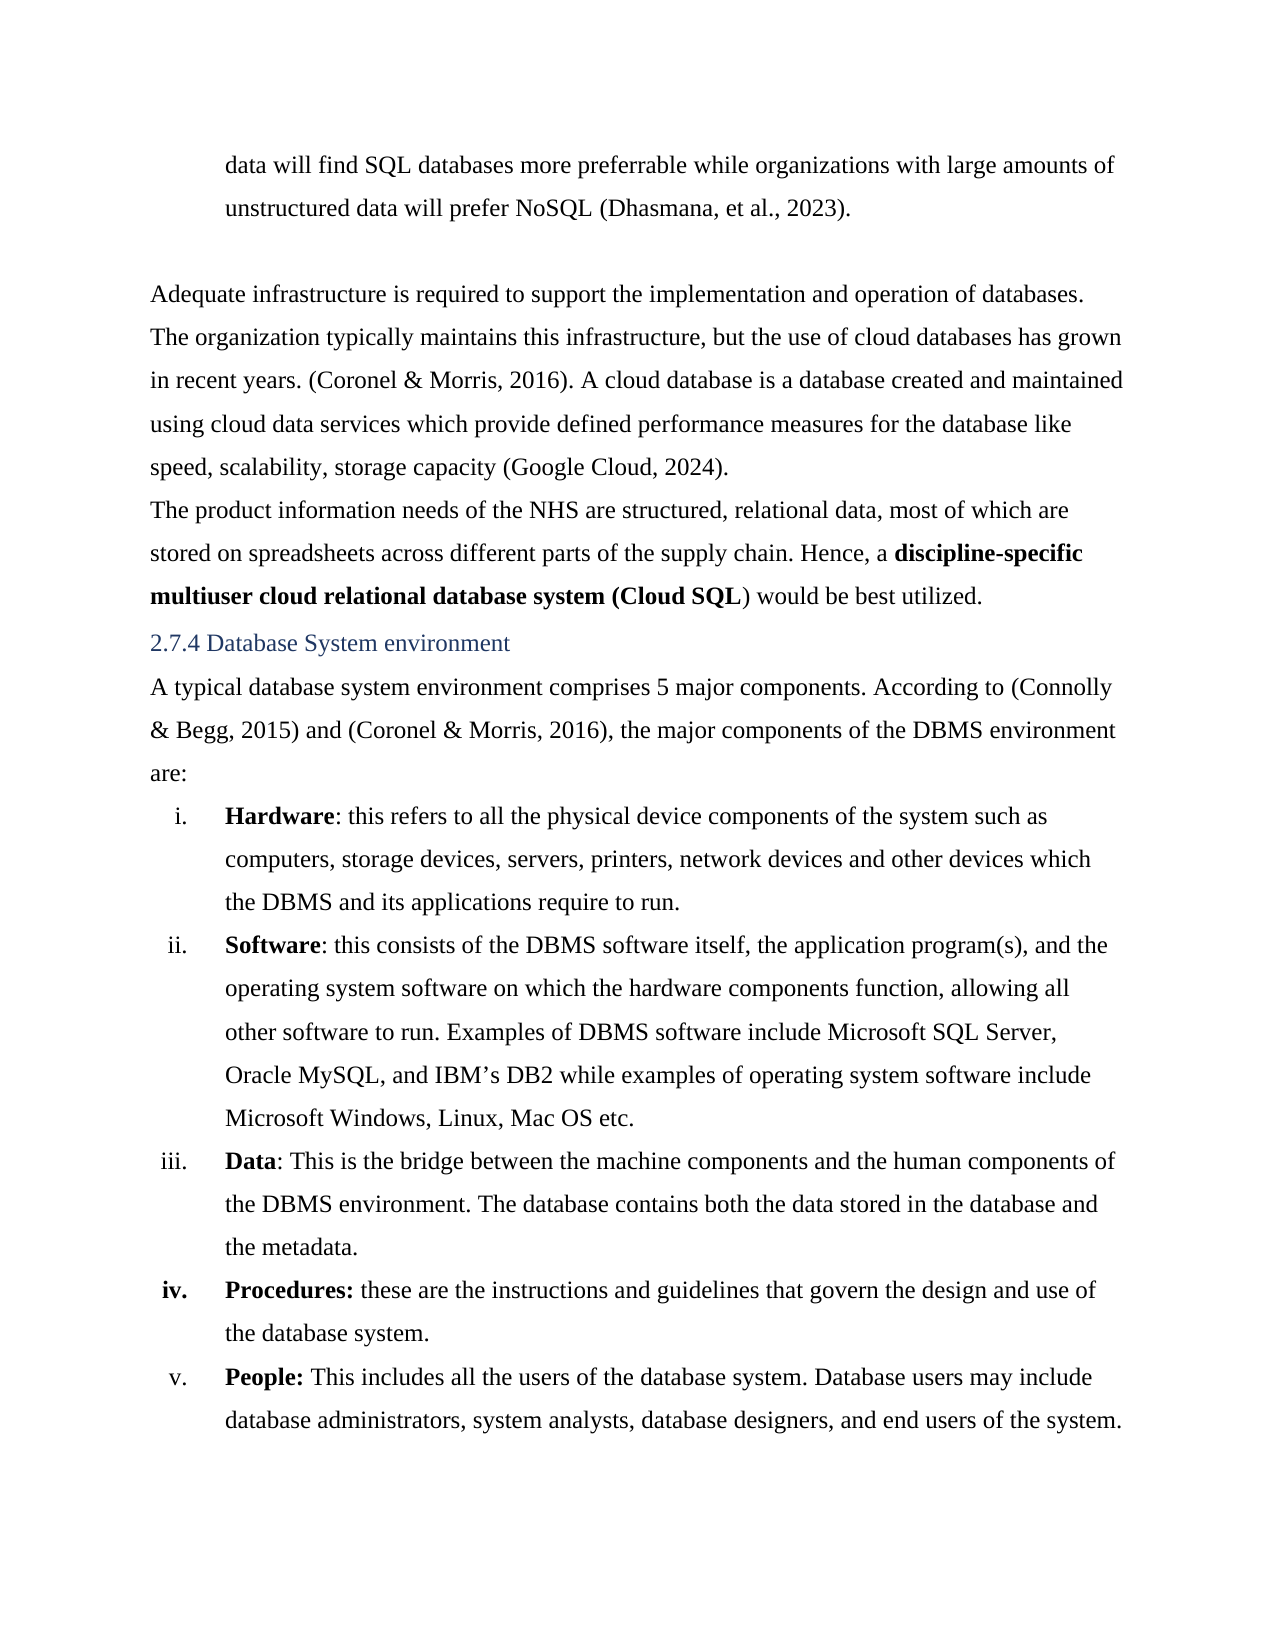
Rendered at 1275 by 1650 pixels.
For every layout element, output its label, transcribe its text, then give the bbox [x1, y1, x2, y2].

list People: This includes all the users of the database system. Database users may include database administrators, system analysts, database designers, and end users of the system. [187, 1362, 1125, 1433]
subtitle 2.7.4 Database System environment [150, 628, 1125, 657]
text A typical database system environment comprises 5 major components. According to and , the major components of the DBMS environment are: [150, 672, 1125, 787]
list Data: This is the bridge between the machine components and the human components of the DBMS environment. The database contains both the data stored in the database and the metadata. [187, 1146, 1125, 1261]
list Hardware: this refers to all the physical device components of the system such as computers, storage devices, servers, printers, network devices and other devices which the DBMS and its applications require to run. [187, 801, 1125, 916]
text Adequate infrastructure is required to support the implementation and operation of databases. The organization typically maintains this infrastructure, but the use of cloud databases has grown in recent years. . A cloud database is a database created and maintained using cloud data services which provide defined performance measures for the database like speed, scalability, storage capacity . [150, 279, 1125, 481]
list Procedures: these are the instructions and guidelines that govern the design and use of the database system. [187, 1275, 1125, 1347]
text The product information needs of the NHS are structured, relational data, most of which are stored on spreadsheets across different parts of the supply chain. Hence, a discipline-specific multiuser cloud relational database system (Cloud SQL) would be best utilized. [150, 495, 1125, 610]
list Software: this consists of the DBMS software itself, the application program(s), and the operating system software on which the hardware components function, allowing all other software to run. Examples of DBMS software include Microsoft SQL Server, Oracle MySQL, and IBM’s DB2 while examples of operating system software include Microsoft Windows, Linux, Mac OS etc. [187, 930, 1125, 1132]
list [187, 150, 1125, 222]
